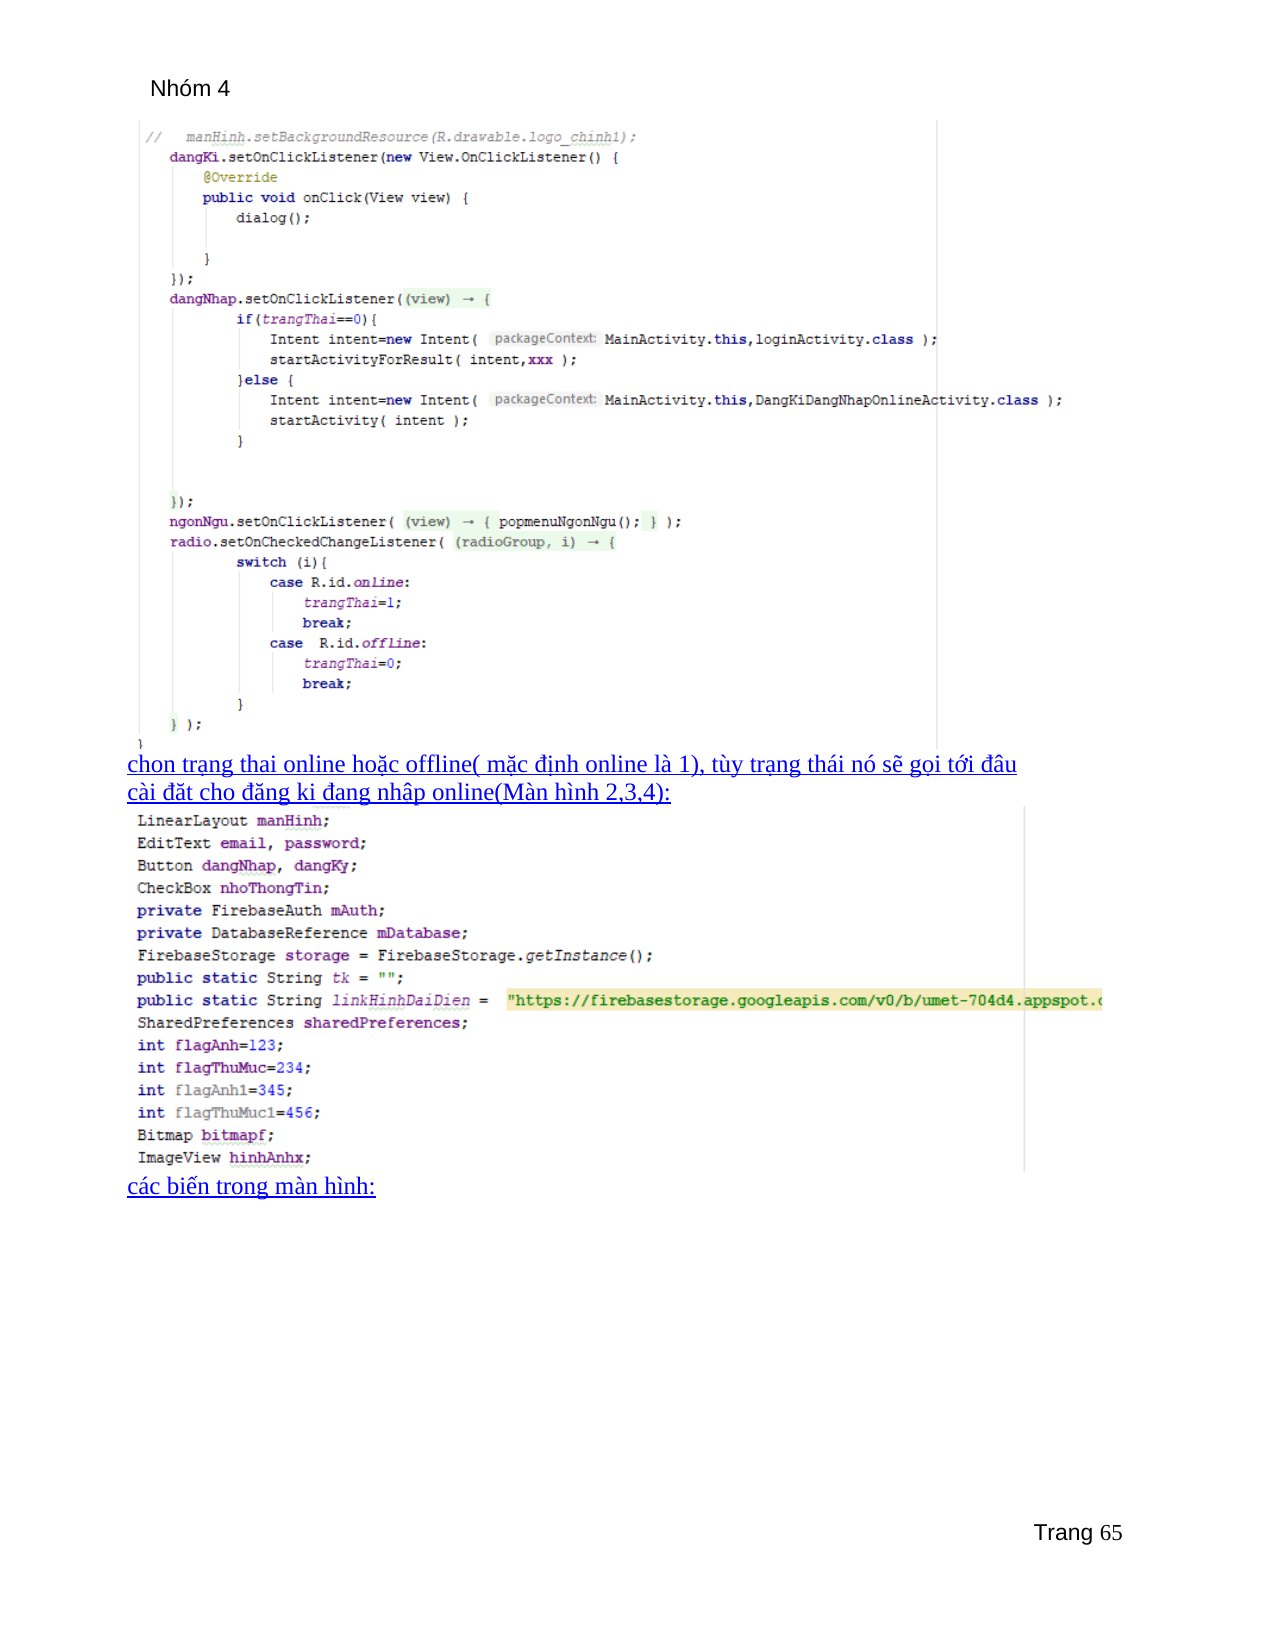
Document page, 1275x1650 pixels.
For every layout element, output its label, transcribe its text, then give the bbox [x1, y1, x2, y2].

picture [127, 120, 1103, 749]
picture [127, 806, 1103, 1172]
